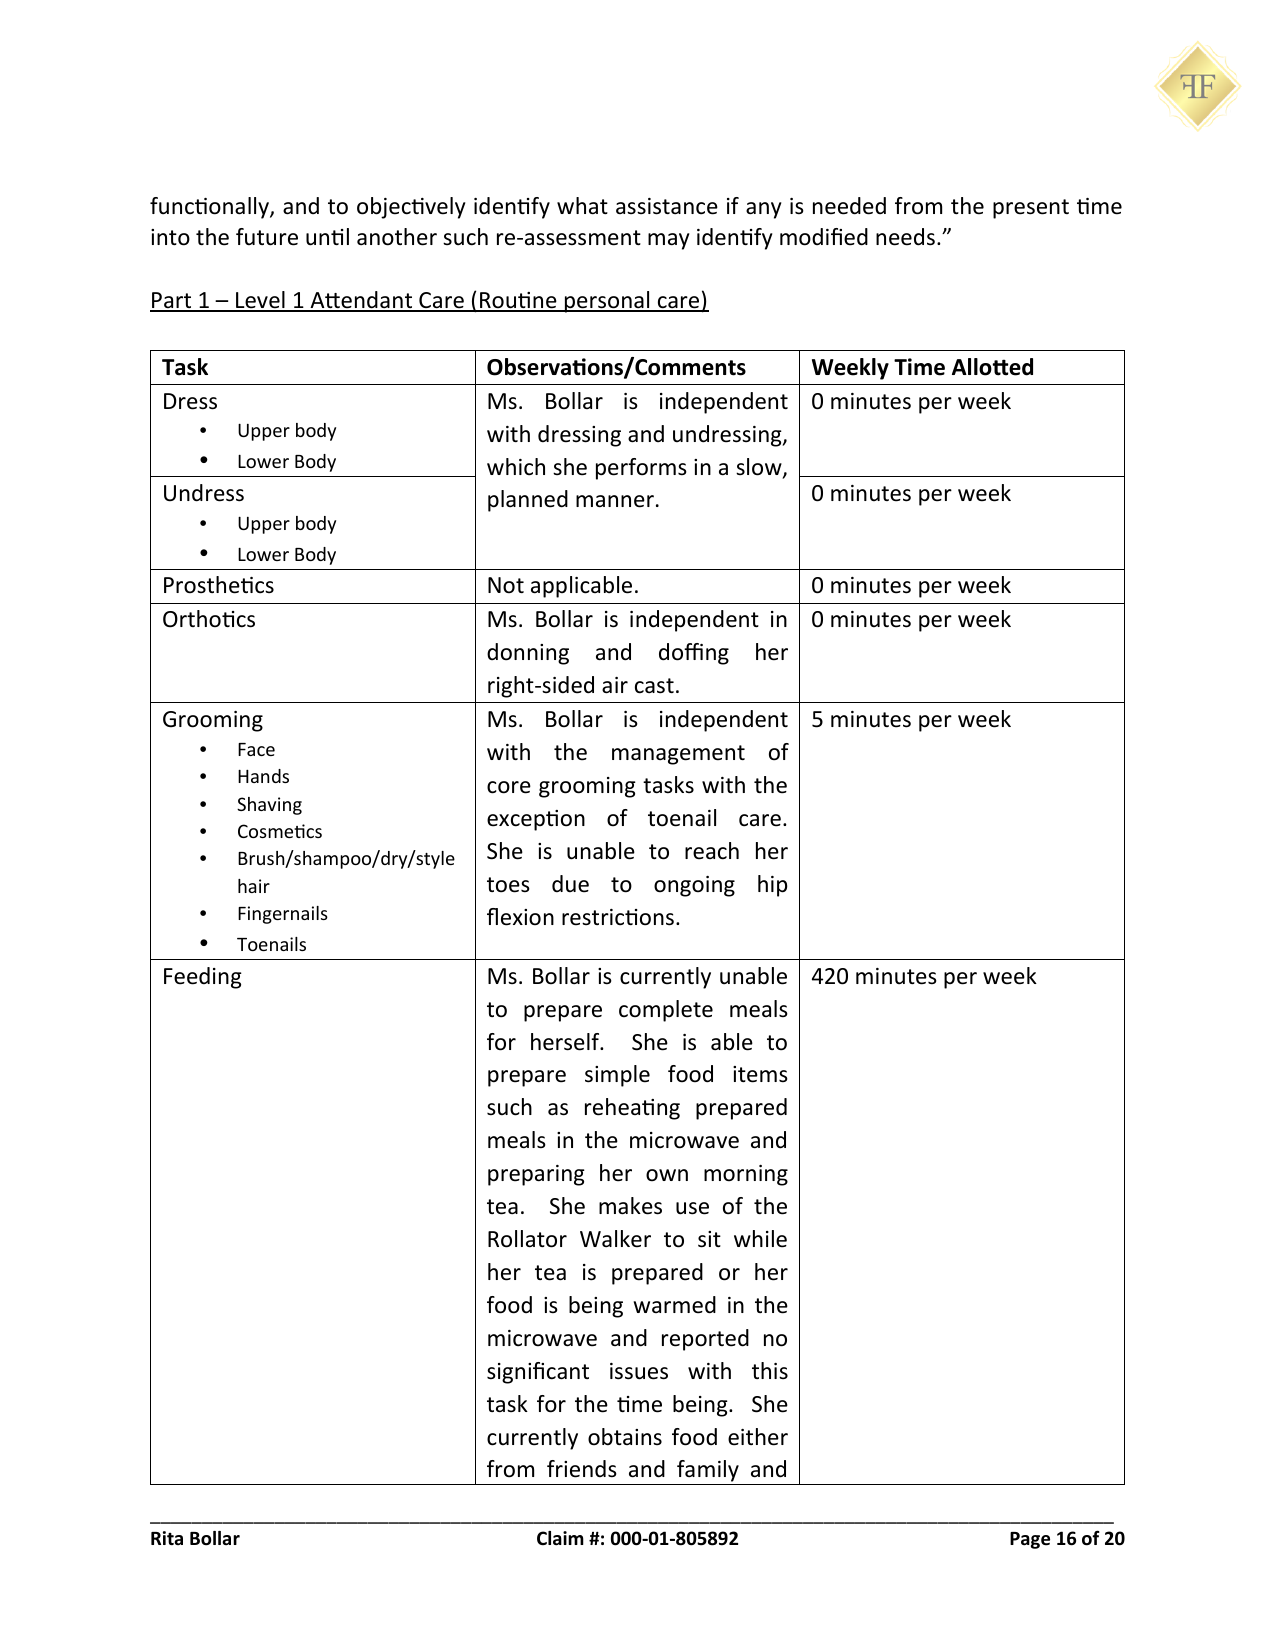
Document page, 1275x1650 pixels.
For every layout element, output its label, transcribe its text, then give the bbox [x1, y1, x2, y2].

table_cell Feeding [151, 960, 475, 1484]
table_cell 0 minutes per week [800, 477, 1124, 568]
table_cell Dress Upper body Lower Body [151, 385, 475, 476]
table_cell 0 minutes per week [800, 570, 1124, 602]
table_cell Ms. Bollar is independent with dressing and undressing, which she performs in a slow, planned manner. [476, 385, 799, 568]
picture [1153, 28, 1243, 141]
table_header Task [151, 351, 475, 384]
table_header Observations/Comments [476, 351, 799, 384]
table_header Weekly Time Allotted [800, 351, 1124, 384]
table_cell Orthotics [151, 604, 475, 702]
table_cell Undress Upper body Lower Body [151, 477, 475, 568]
table_cell Prosthetics [151, 570, 475, 602]
table_cell Grooming Face Hands Shaving Cosmetics Brush/shampoo/dry/style hair Fingernails Toenails [151, 703, 475, 959]
table_cell Ms. Bollar is independent with the management of core grooming tasks with the exception of toenail care. She is unable to reach her toes due to ongoing hip flexion restrictions. [476, 703, 799, 959]
table_cell Ms. Bollar is independent in donning and doffing her right-sided air cast. [476, 604, 799, 702]
table_cell 0 minutes per week [800, 385, 1124, 476]
table_cell 420 minutes per week [800, 960, 1124, 1484]
table_cell 0 minutes per week [800, 604, 1124, 702]
table_cell Not applicable. [476, 570, 799, 602]
text Part 1 – Level 1 Attendant Care (Routine personal care) [150, 284, 1125, 314]
table_cell 5 minutes per week [800, 703, 1124, 959]
